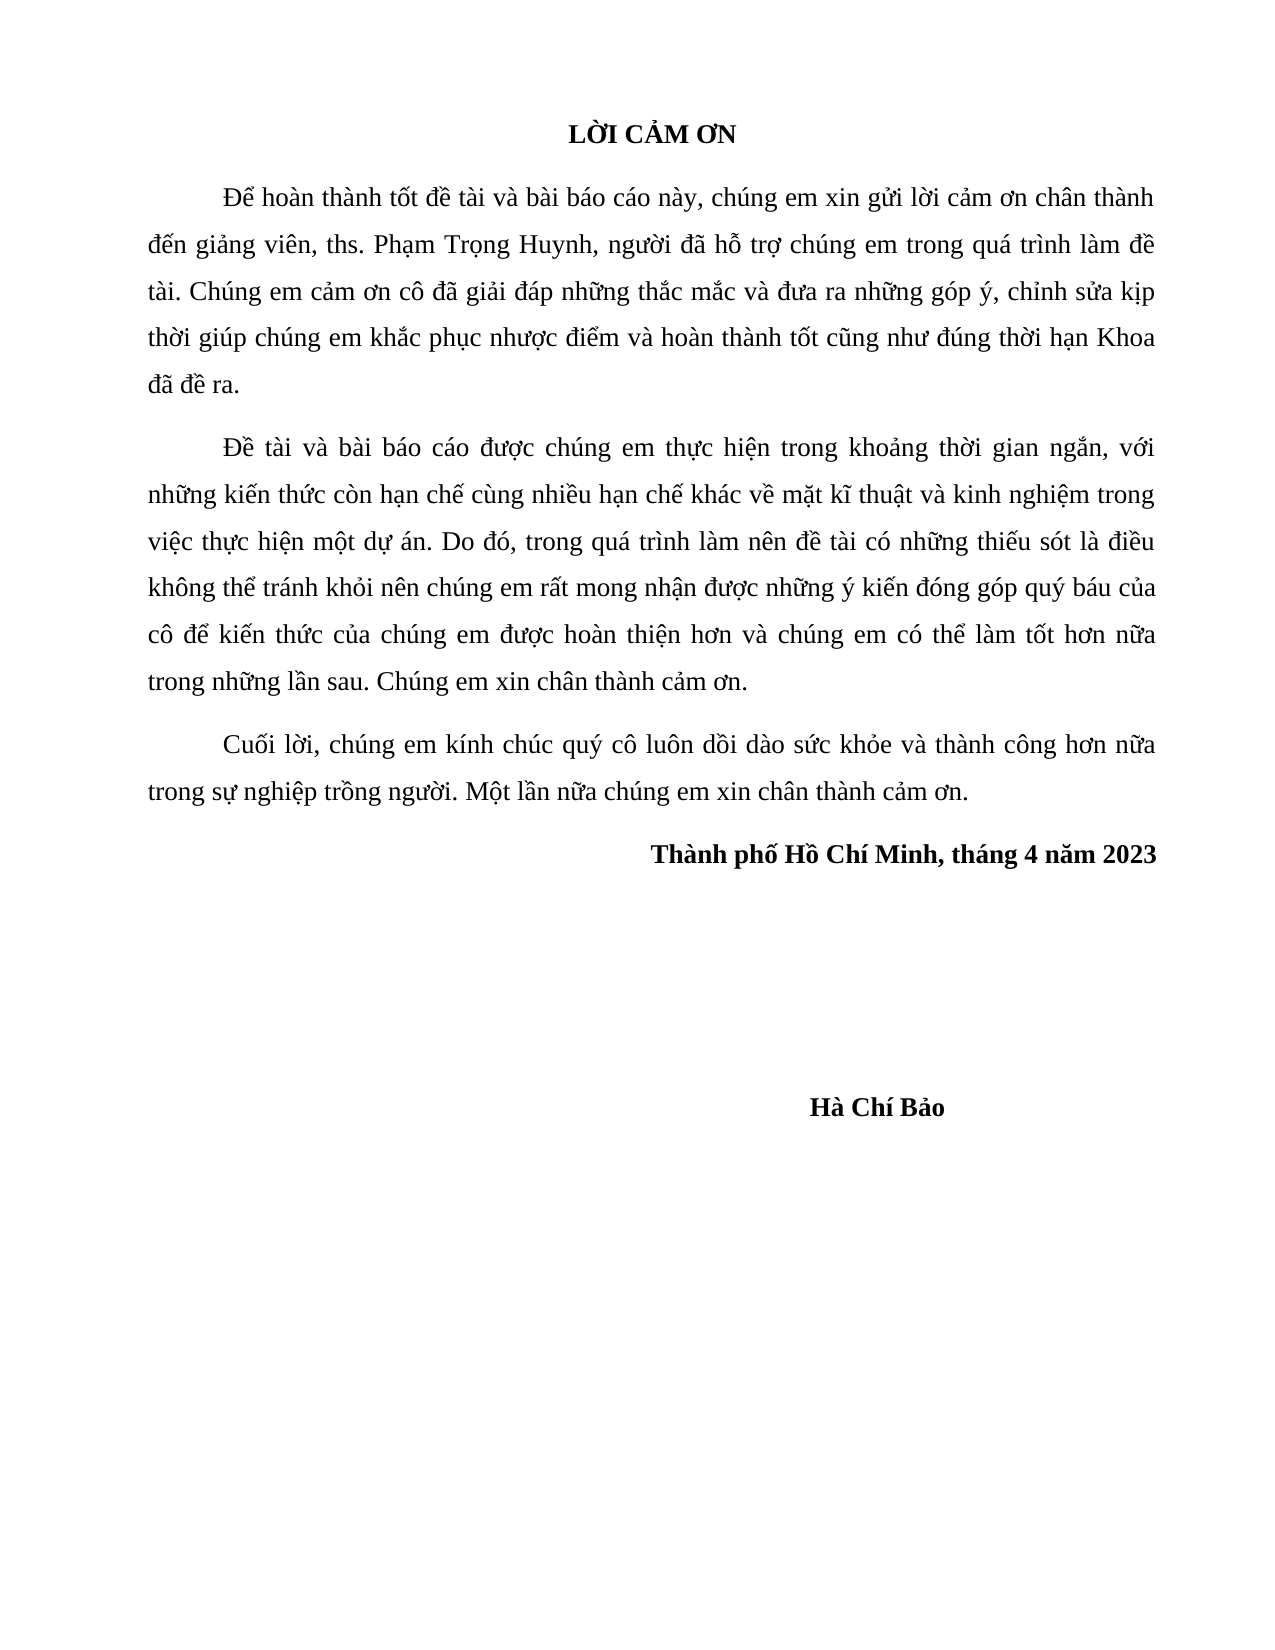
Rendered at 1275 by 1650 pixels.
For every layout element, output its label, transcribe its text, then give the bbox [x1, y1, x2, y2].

text Để hoàn thành tốt đề tài và bài báo cáo này, chúng em xin gửi lời cảm ơn chân thành đến giảng viên, ths. Phạm Trọng Huynh, người đã hỗ trợ chúng em trong quá trình làm đề tài. Chúng em cảm ơn cô đã giải đáp những thắc mắc và đưa ra những góp ý, chỉnh sửa kịp thời giúp chúng em khắc phục nhược điểm và hoàn thành tốt cũng như đúng thời hạn Khoa đã đề ra. [148, 181, 1157, 399]
text Cuối lời, chúng em kính chúc quý cô luôn dồi dào sức khỏe và thành công hơn nữa trong sự nghiệp trồng người. Một lần nữa chúng em xin chân thành cảm ơn. [148, 728, 1157, 806]
text LỜI CẢM ƠN [148, 118, 1157, 149]
text Hà Chí Bảo [523, 1091, 1157, 1123]
text Đề tài và bài báo cáo được chúng em thực hiện trong khoảng thời gian ngắn, với những kiến thức còn hạn chế cùng nhiều hạn chế khác về mặt kĩ thuật và kinh nghiệm trong việc thực hiện một dự án. Do đó, trong quá trình làm nên đề tài có những thiếu sót là điều không thể tránh khỏi nên chúng em rất mong nhận được những ý kiến đóng góp quý báu của cô để kiến thức của chúng em được hoàn thiện hơn và chúng em có thể làm tốt hơn nữa trong những lần sau. Chúng em xin chân thành cảm ơn. [148, 431, 1157, 696]
text Thành phố Hồ Chí Minh, tháng 4 năm 2023 [148, 838, 1157, 869]
